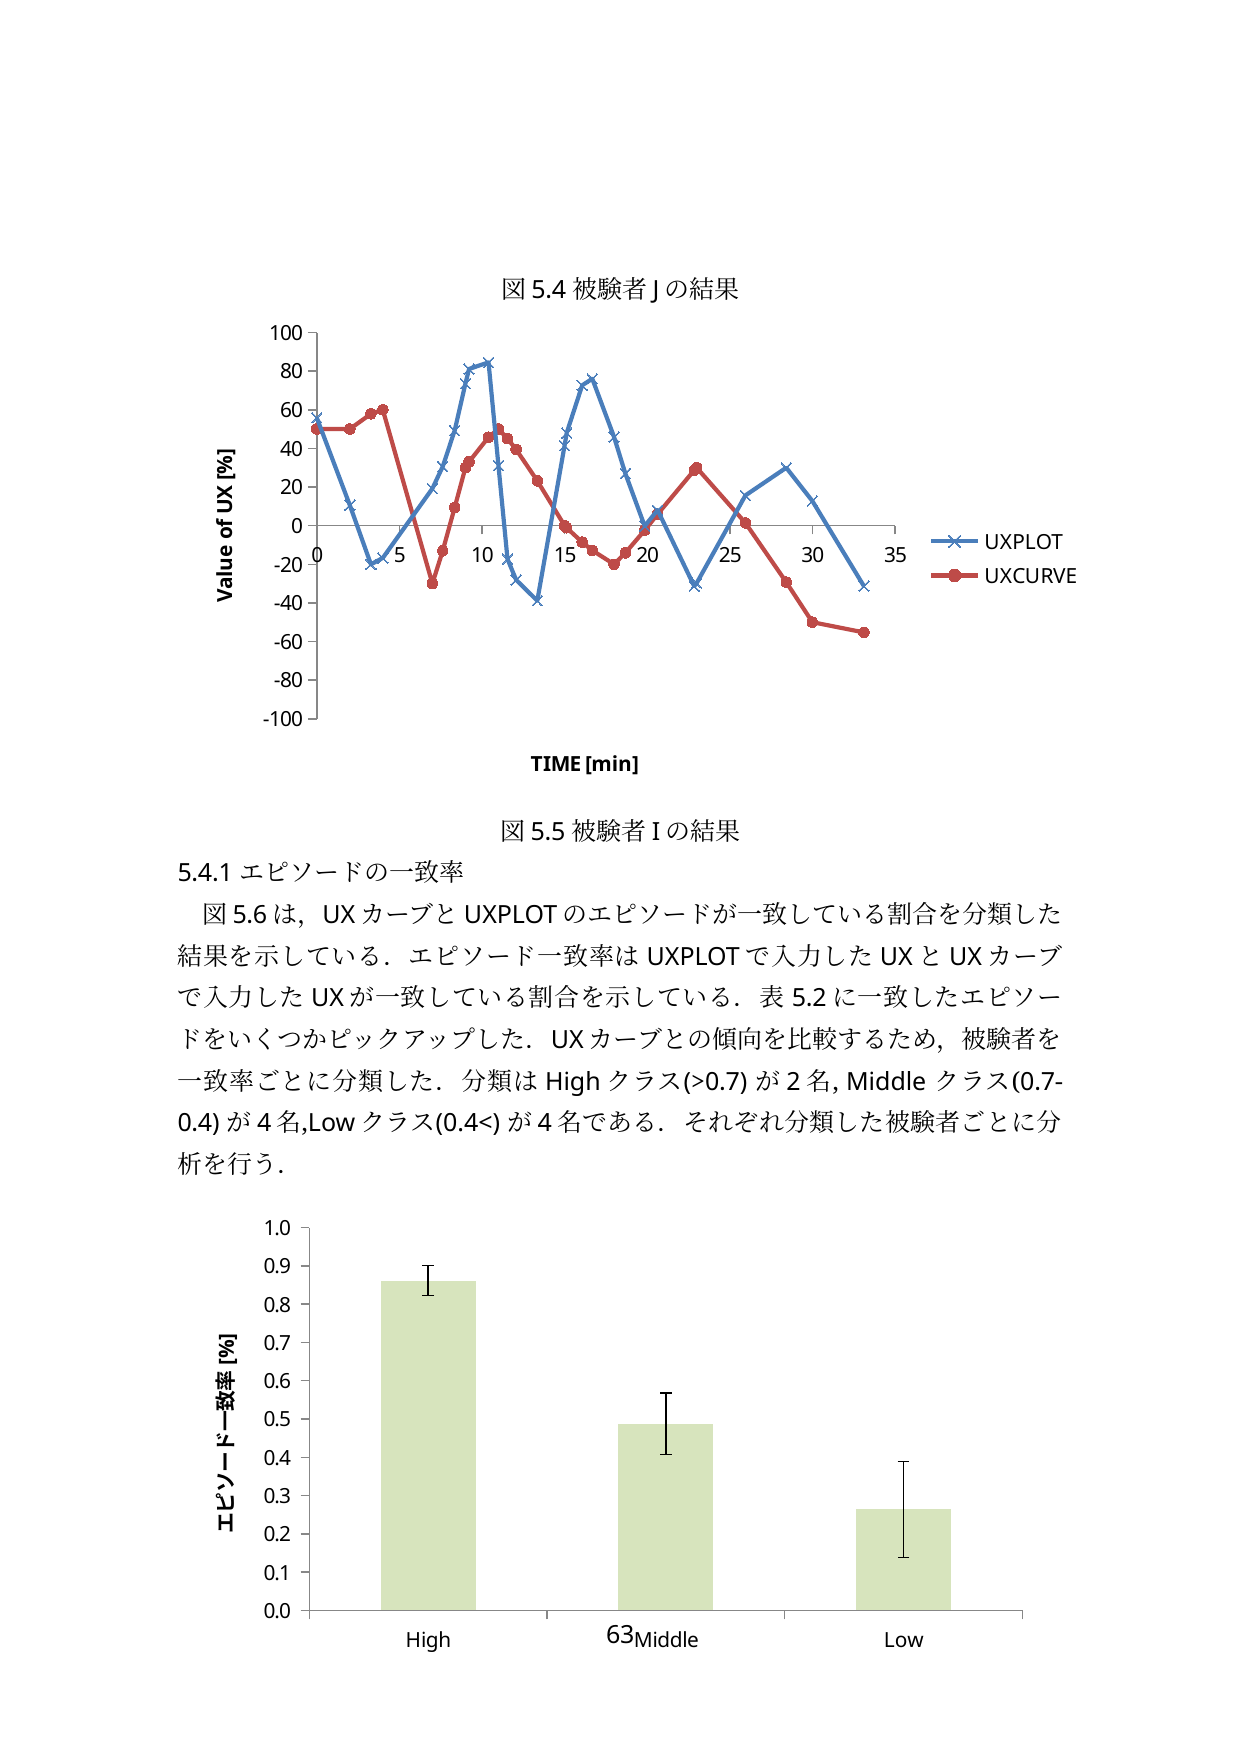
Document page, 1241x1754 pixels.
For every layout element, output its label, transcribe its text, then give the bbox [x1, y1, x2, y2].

text 5.4.1 エピソードの一致率 [177, 850, 1063, 892]
text 図5.4 被験者Jの結果 [177, 267, 1063, 308]
text 図5.5 被験者Iの結果 [177, 809, 1063, 850]
text 図5.6は，UXカーブとUXPLOTのエピソードが一致している割合を分類した結果を示している．エピソード一致率はUXPLOTで入力したUXとUXカーブで入力したUXが一致している割合を示している．表5.2に一致したエピソードをいくつかピックアップした．UXカーブとの傾向を比較するため，被験者を一致率ごとに分類した．分類はHighクラス(>0.7) が2名, Middle クラス(0.7-0.4) が4名,Lowクラス(0.4<) が4名である．それぞれ分類した被験者ごとに分析を行う． [177, 892, 1063, 1183]
